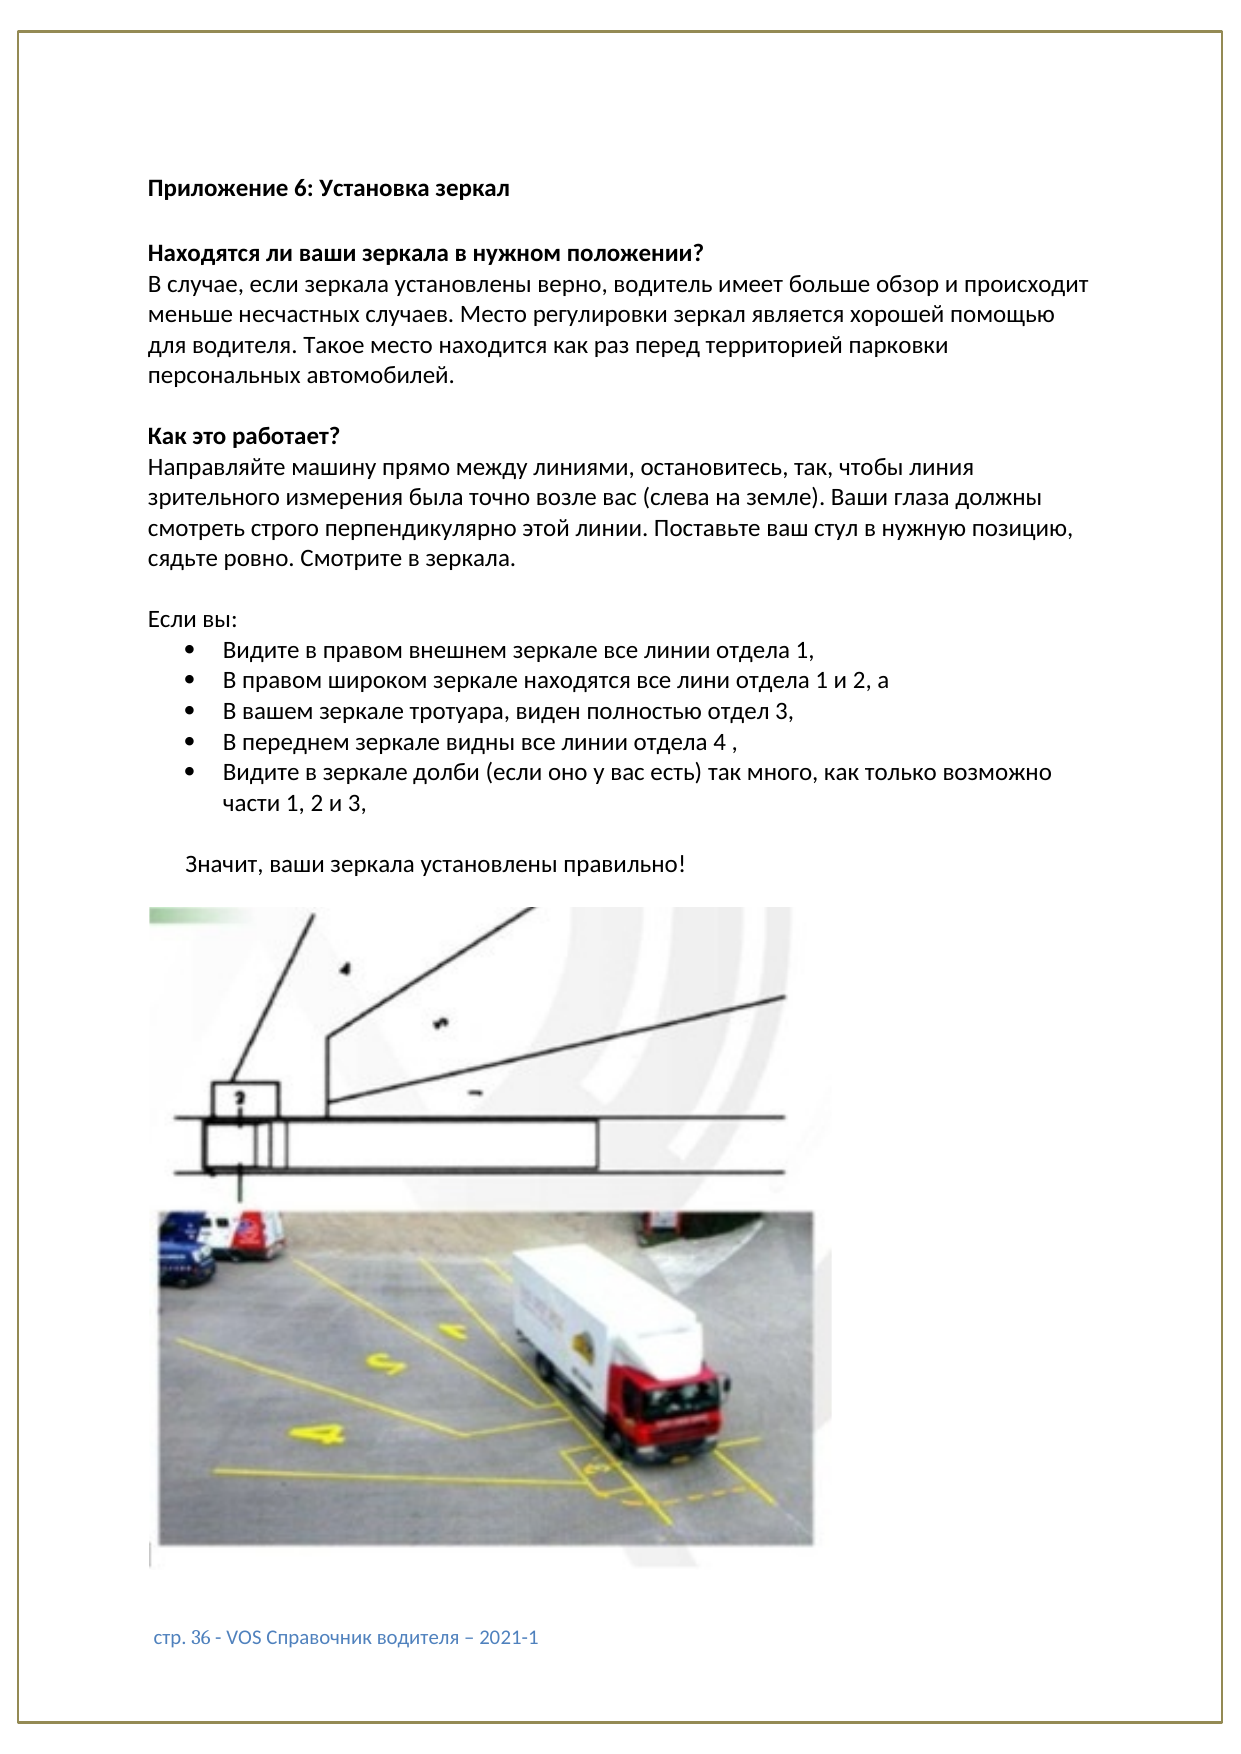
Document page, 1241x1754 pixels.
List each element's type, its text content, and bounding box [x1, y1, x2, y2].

list В переднем зеркале видны все линии отдела 4 , [185, 726, 1093, 756]
subtitle Приложение 6: Установка зеркал [148, 173, 1093, 203]
text В случае, если зеркала установлены верно, водитель имеет больше обзор и происходит меньше несчастных случаев. Место регулировки зеркал является хорошей помощью для водителя. Такое место находится как раз перед территорией парковки персональных автомобилей. [148, 268, 1093, 390]
list В правом широком зеркале находятся все лини отдела 1 и 2, а [185, 665, 1093, 695]
picture [147, 907, 832, 1567]
text Как это работает? [148, 421, 1093, 451]
text Значит, ваши зеркала установлены правильно! [185, 848, 1093, 878]
list Видите в зеркале долби (если оно у вас есть) так много, как только возможно части 1, 2 и 3, [185, 756, 1093, 817]
text Находятся ли ваши зеркала в нужном положении? [148, 237, 1093, 268]
list Видите в правом внешнем зеркале все линии отдела 1, [185, 634, 1093, 665]
text Направляйте машину прямо между линиями, остановитесь, так, чтобы линия зрительного измерения была точно возле вас (слева на земле). Ваши глаза должны смотреть строго перпендикулярно этой линии. Поставьте ваш стул в нужную позицию, сядьте ровно. Смотрите в зеркала. [148, 451, 1093, 573]
list В вашем зеркале тротуара, виден полностью отдел 3, [185, 695, 1093, 726]
text Если вы: [148, 604, 1093, 634]
